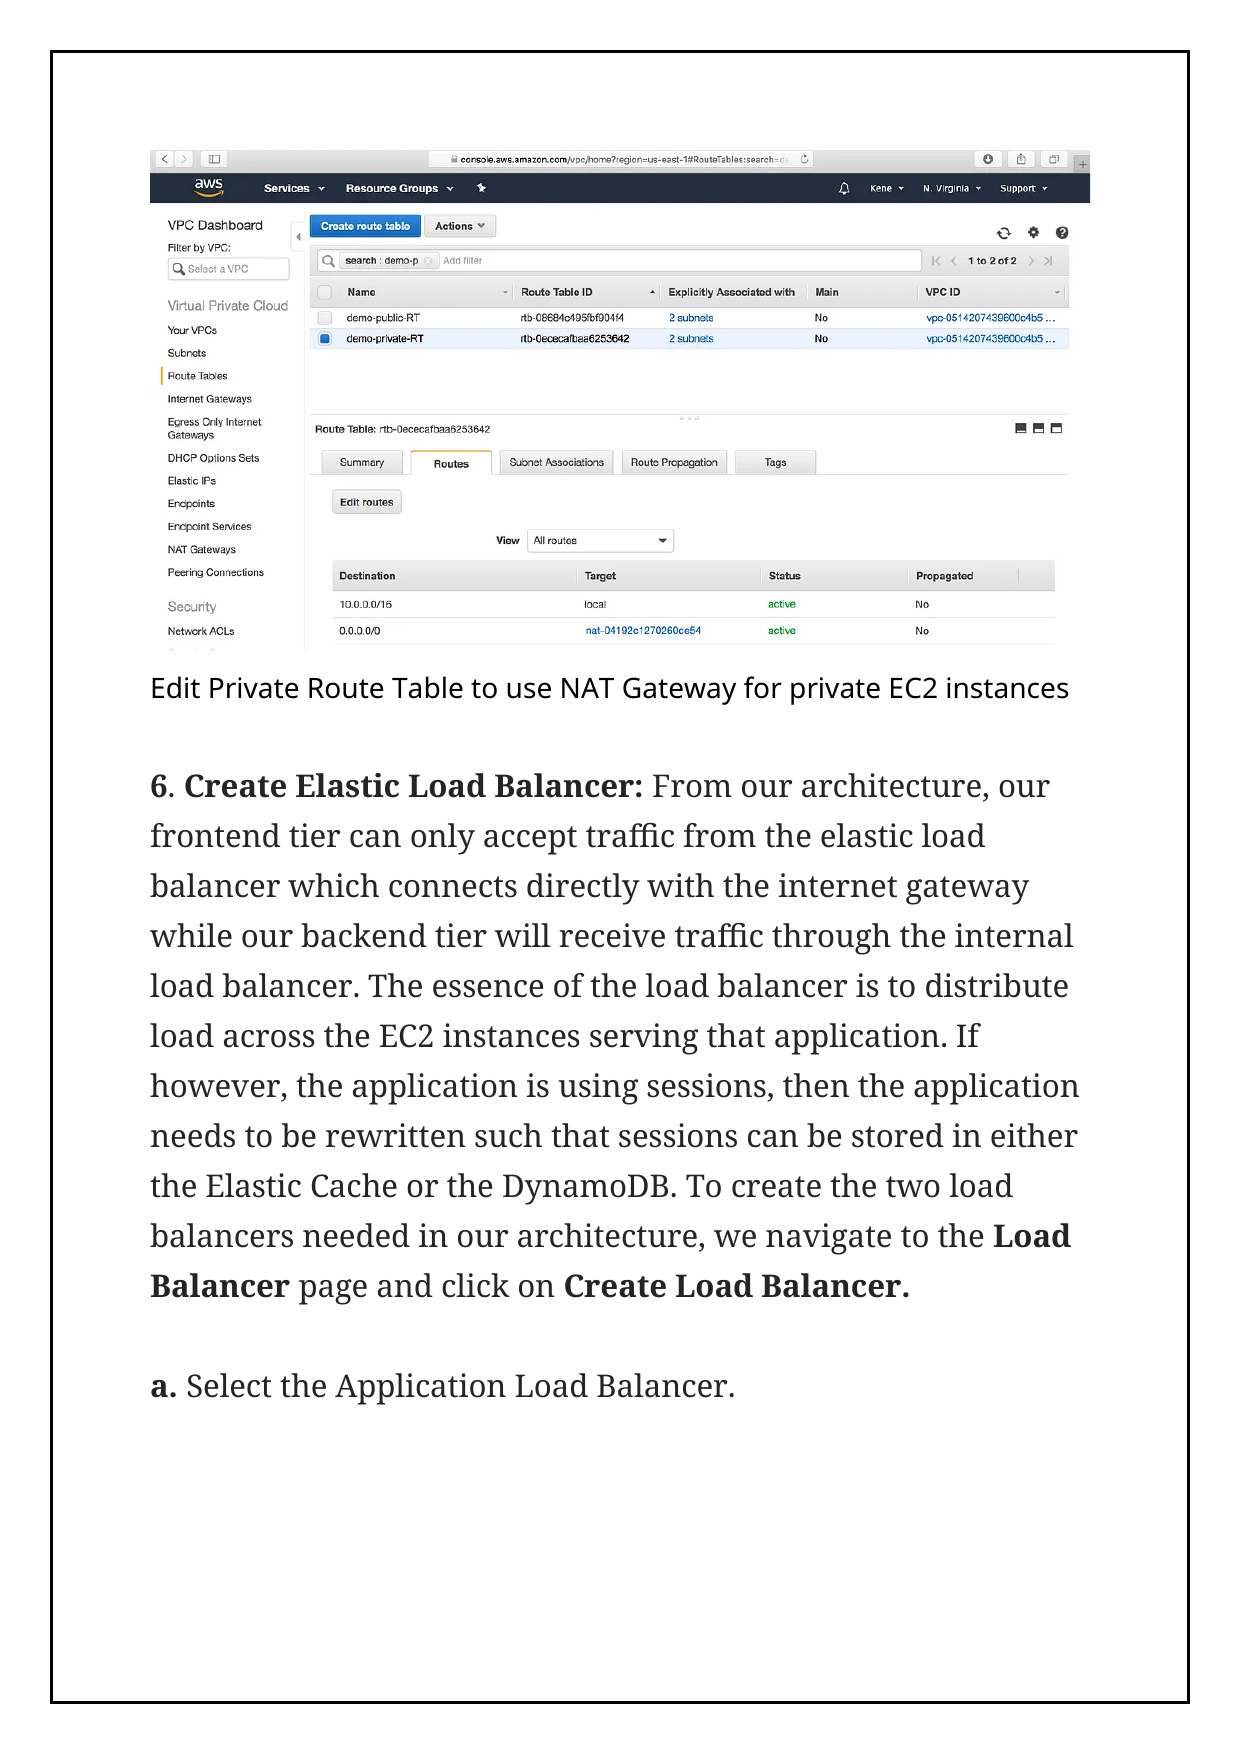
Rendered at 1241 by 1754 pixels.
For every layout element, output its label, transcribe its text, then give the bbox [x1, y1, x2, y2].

text Edit Private Route Table to use NAT Gateway for private EC2 instances [150, 668, 1090, 706]
text 6. Create Elastic Load Balancer: From our architecture, our frontend tier can only accept traffic from the elastic load balancer which connects directly with the internet gateway while our backend tier will receive traffic through the internal load balancer. The essence of the load balancer is to distribute load across the EC2 instances serving that application. If however, the application is using sessions, then the application needs to be rewritten such that sessions can be stored in either the Elastic Cache or the DynamoDB. To create the two load balancers needed in our architecture, we navigate to the Load Balancer page and click on Create Load Balancer. [150, 756, 1090, 1306]
picture [150, 150, 1091, 650]
text a. Select the Application Load Balancer. [150, 1356, 1090, 1406]
